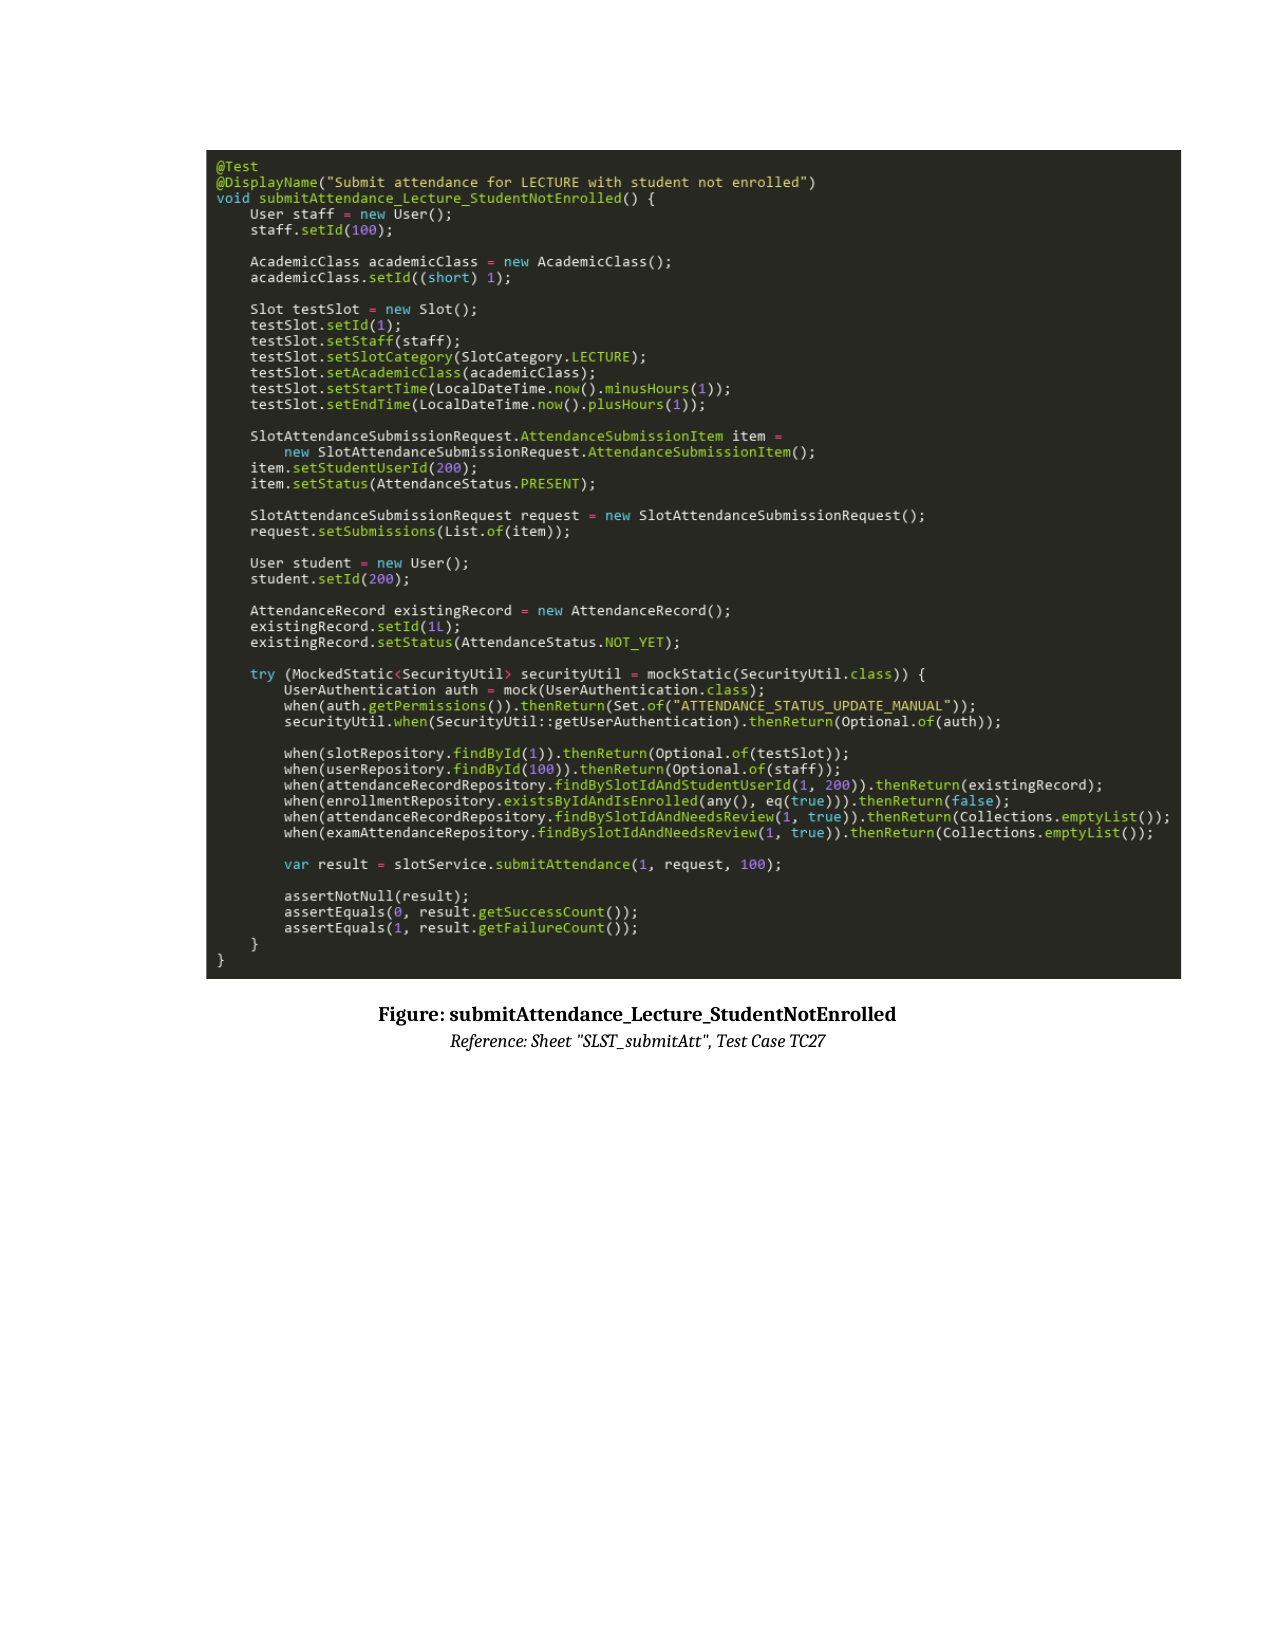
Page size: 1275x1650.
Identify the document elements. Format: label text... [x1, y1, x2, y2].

picture [206, 150, 1182, 979]
text Figure: submitAttendance_Lecture_StudentNotEnrolled Reference: Sheet "SLST_submitAtt", Test Case TC27 [187, 1003, 1087, 1052]
